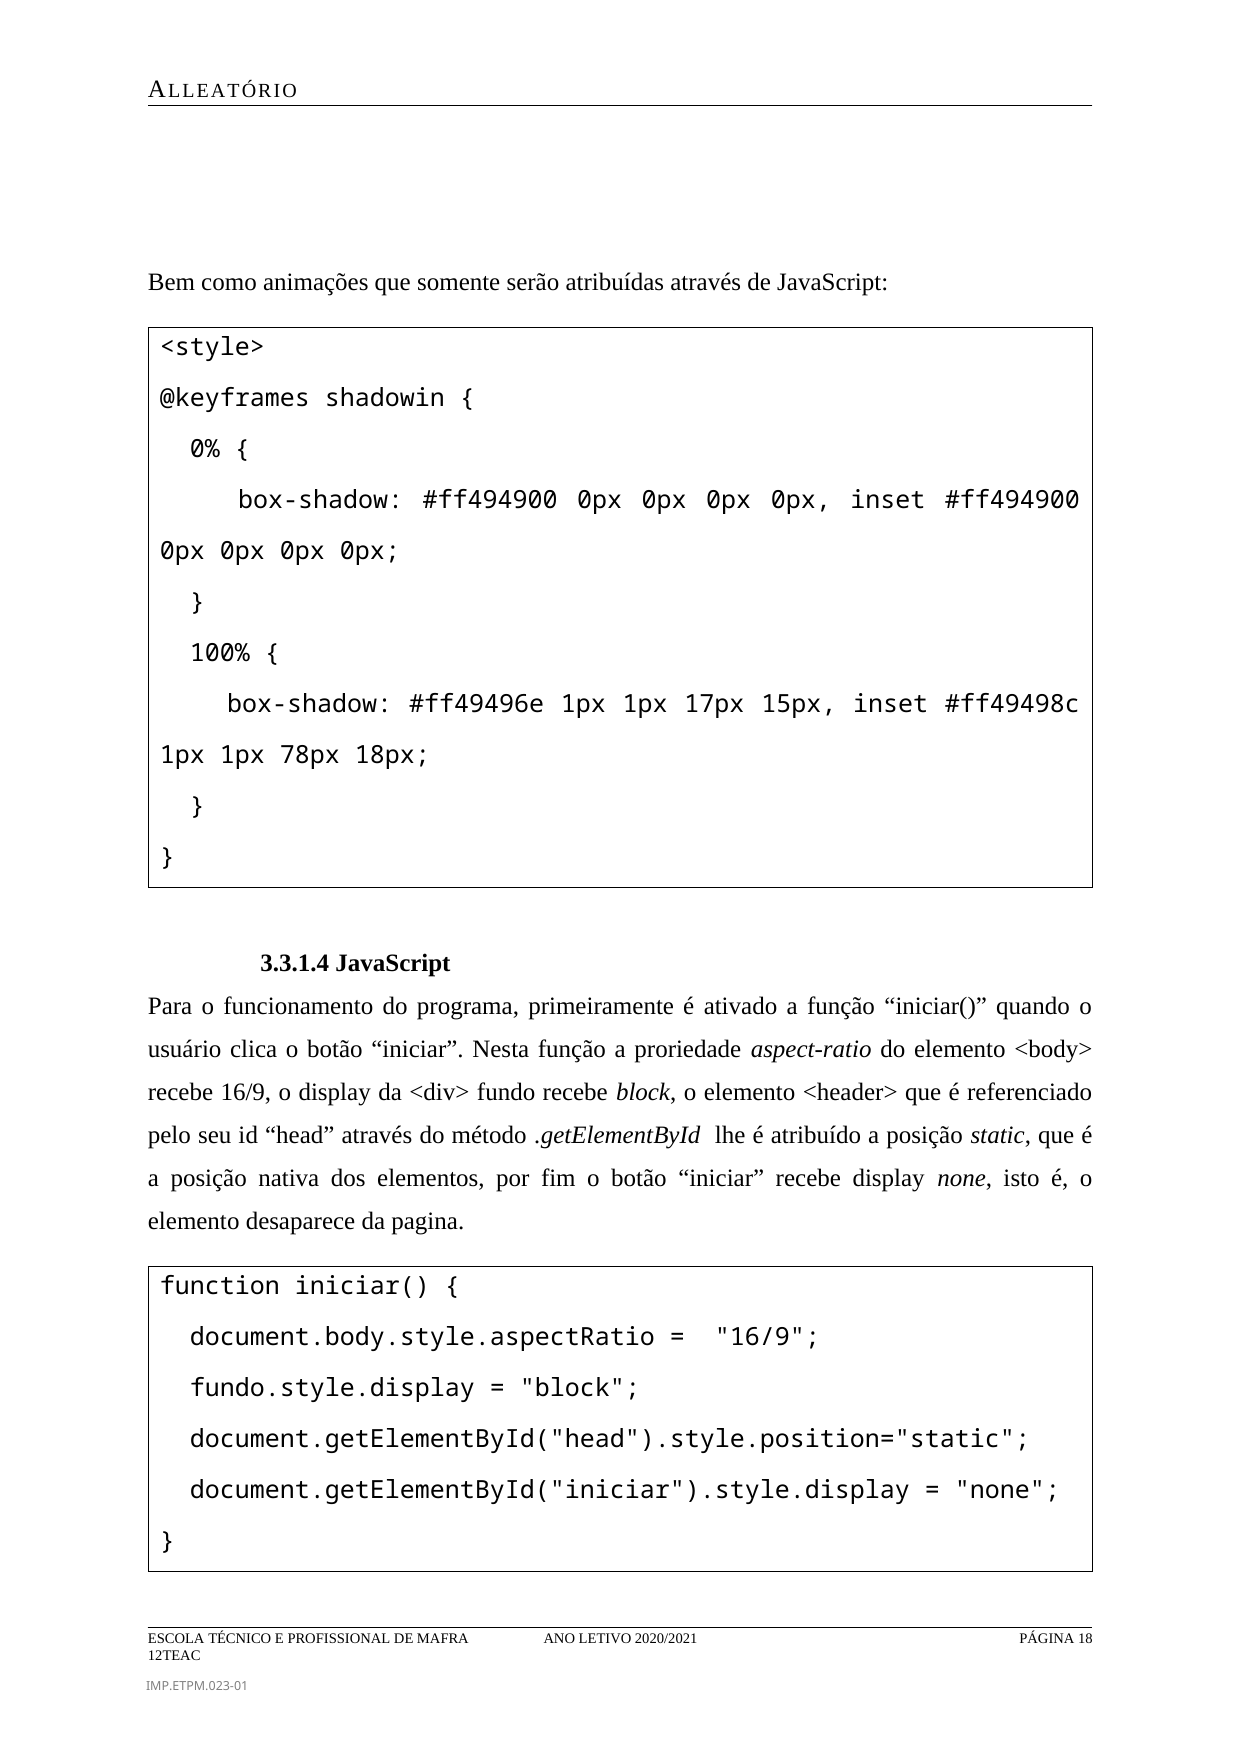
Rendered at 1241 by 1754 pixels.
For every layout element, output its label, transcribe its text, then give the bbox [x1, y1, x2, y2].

table_header <style> @keyframes shadowin { 0% { box-shadow: #ff494900 0px 0px 0px 0px, inset #ff494900 0px 0px 0px 0px; } 100% { box-shadow: #ff49496e 1px 1px 17px 15px, inset #ff49498c 1px 1px 78px 18px; } } [149, 328, 1092, 887]
subtitle JavaScript [260, 948, 1092, 976]
text Bem como animações que somente serão atribuídas através de JavaScript: [148, 267, 1092, 296]
table_header function iniciar() { document.body.style.aspectRatio = "16/9"; fundo.style.display = "block"; document.getElementById("head").style.position="static"; document.getElementById("iniciar").style.display = "none"; } [149, 1267, 1092, 1571]
text Para o funcionamento do programa, primeiramente é ativado a função “iniciar()” quando o usuário clica o botão “iniciar”. Nesta função a proriedade aspect-ratio do elemento <body> recebe 16/9, o display da <div> fundo recebe block, o elemento <header> que é referenciado pelo seu id “head” através do método .getElementById lhe é atribuído a posição static, que é a posição nativa dos elementos, por fim o botão “iniciar” recebe display none, isto é, o elemento desaparece da pagina. [148, 991, 1092, 1235]
